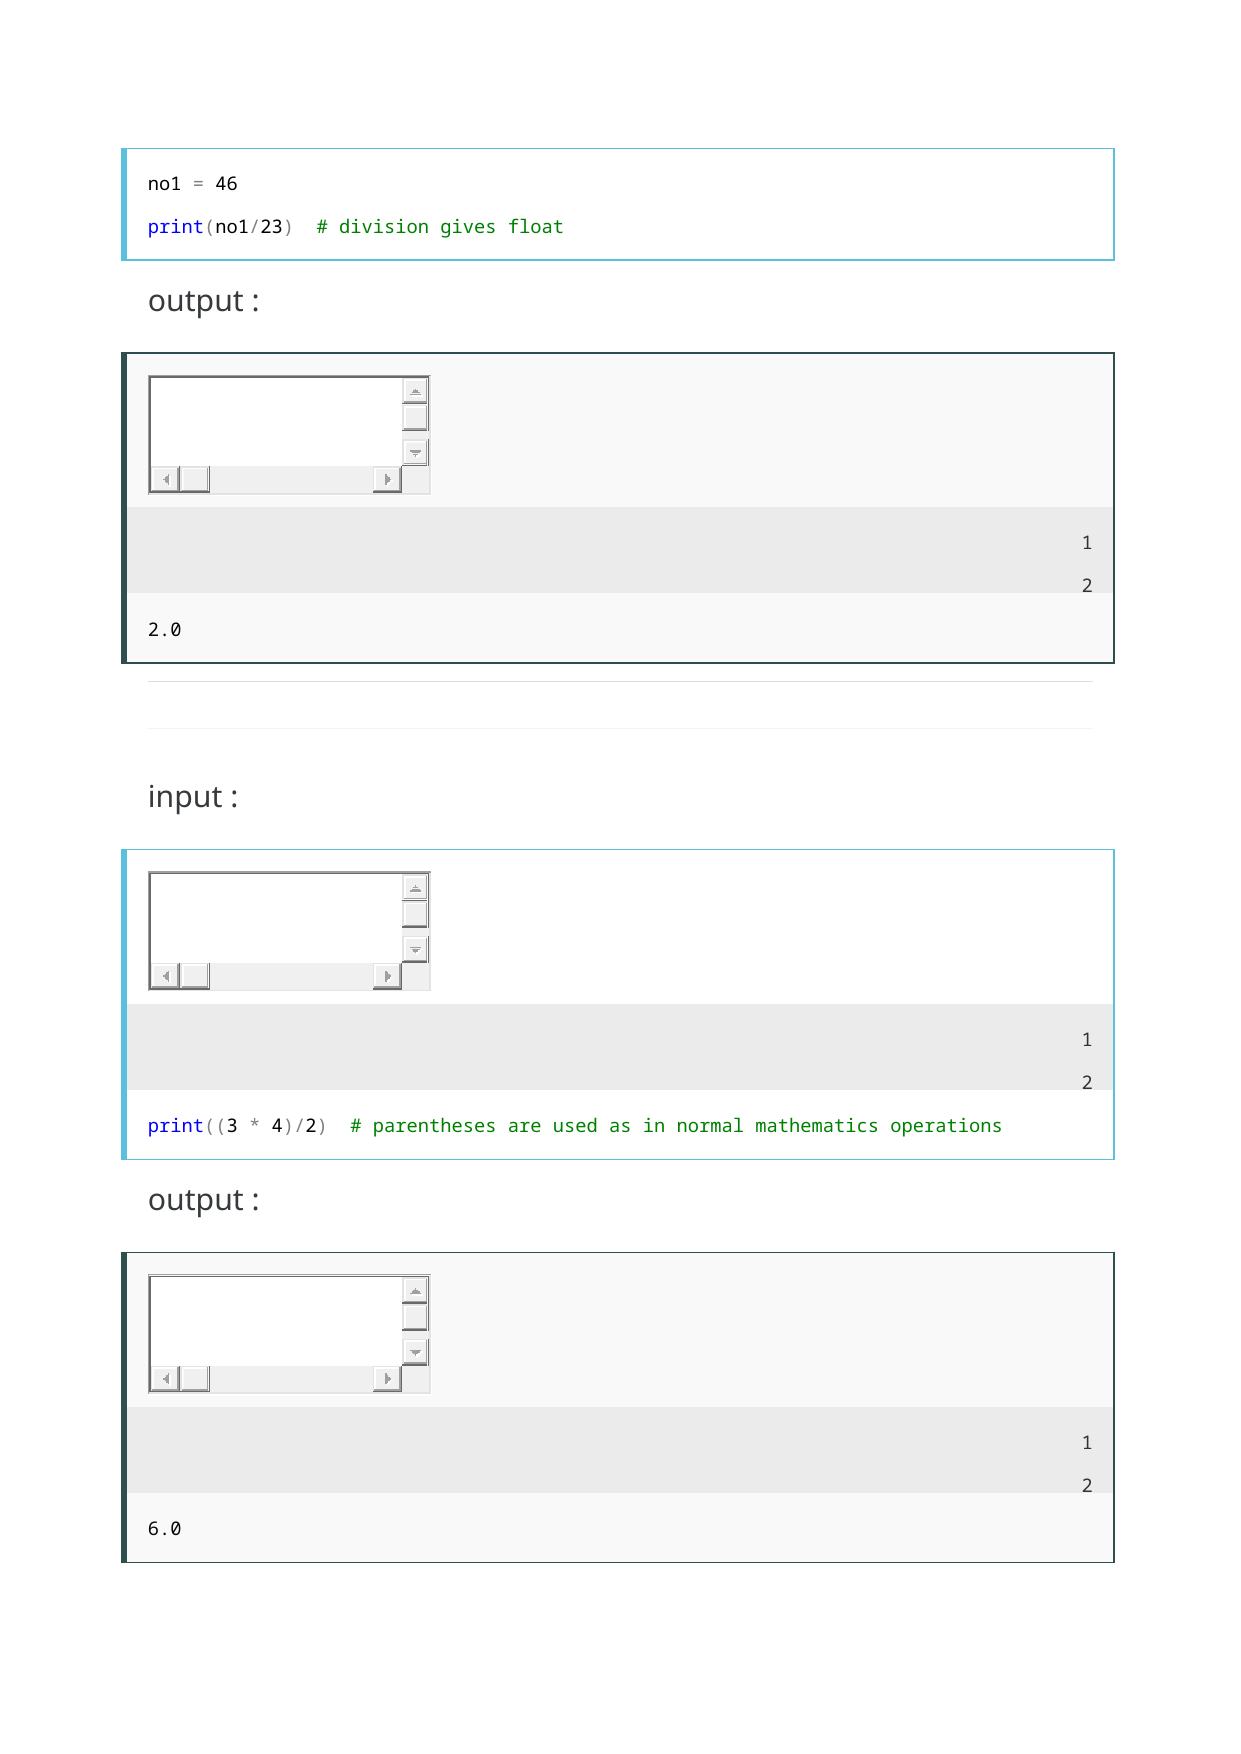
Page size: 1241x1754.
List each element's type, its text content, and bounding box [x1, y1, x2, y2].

text output : [148, 279, 1093, 320]
text input : [148, 775, 1093, 816]
text 1 [127, 1407, 1113, 1450]
text 6.0 [127, 1493, 1113, 1562]
text print(no1/23) # division gives float [127, 191, 1113, 259]
text 1 [127, 507, 1113, 550]
text output : [148, 1178, 1093, 1219]
text 1 [127, 1004, 1113, 1047]
text 2 [127, 1450, 1113, 1493]
text 2 [127, 1047, 1113, 1090]
text no1 = 46 [127, 149, 1113, 191]
text 2.0 [127, 593, 1113, 662]
text print((3 * 4)/2) # parentheses are used as in normal mathematics operations [127, 1090, 1113, 1159]
text 2 [127, 550, 1113, 593]
